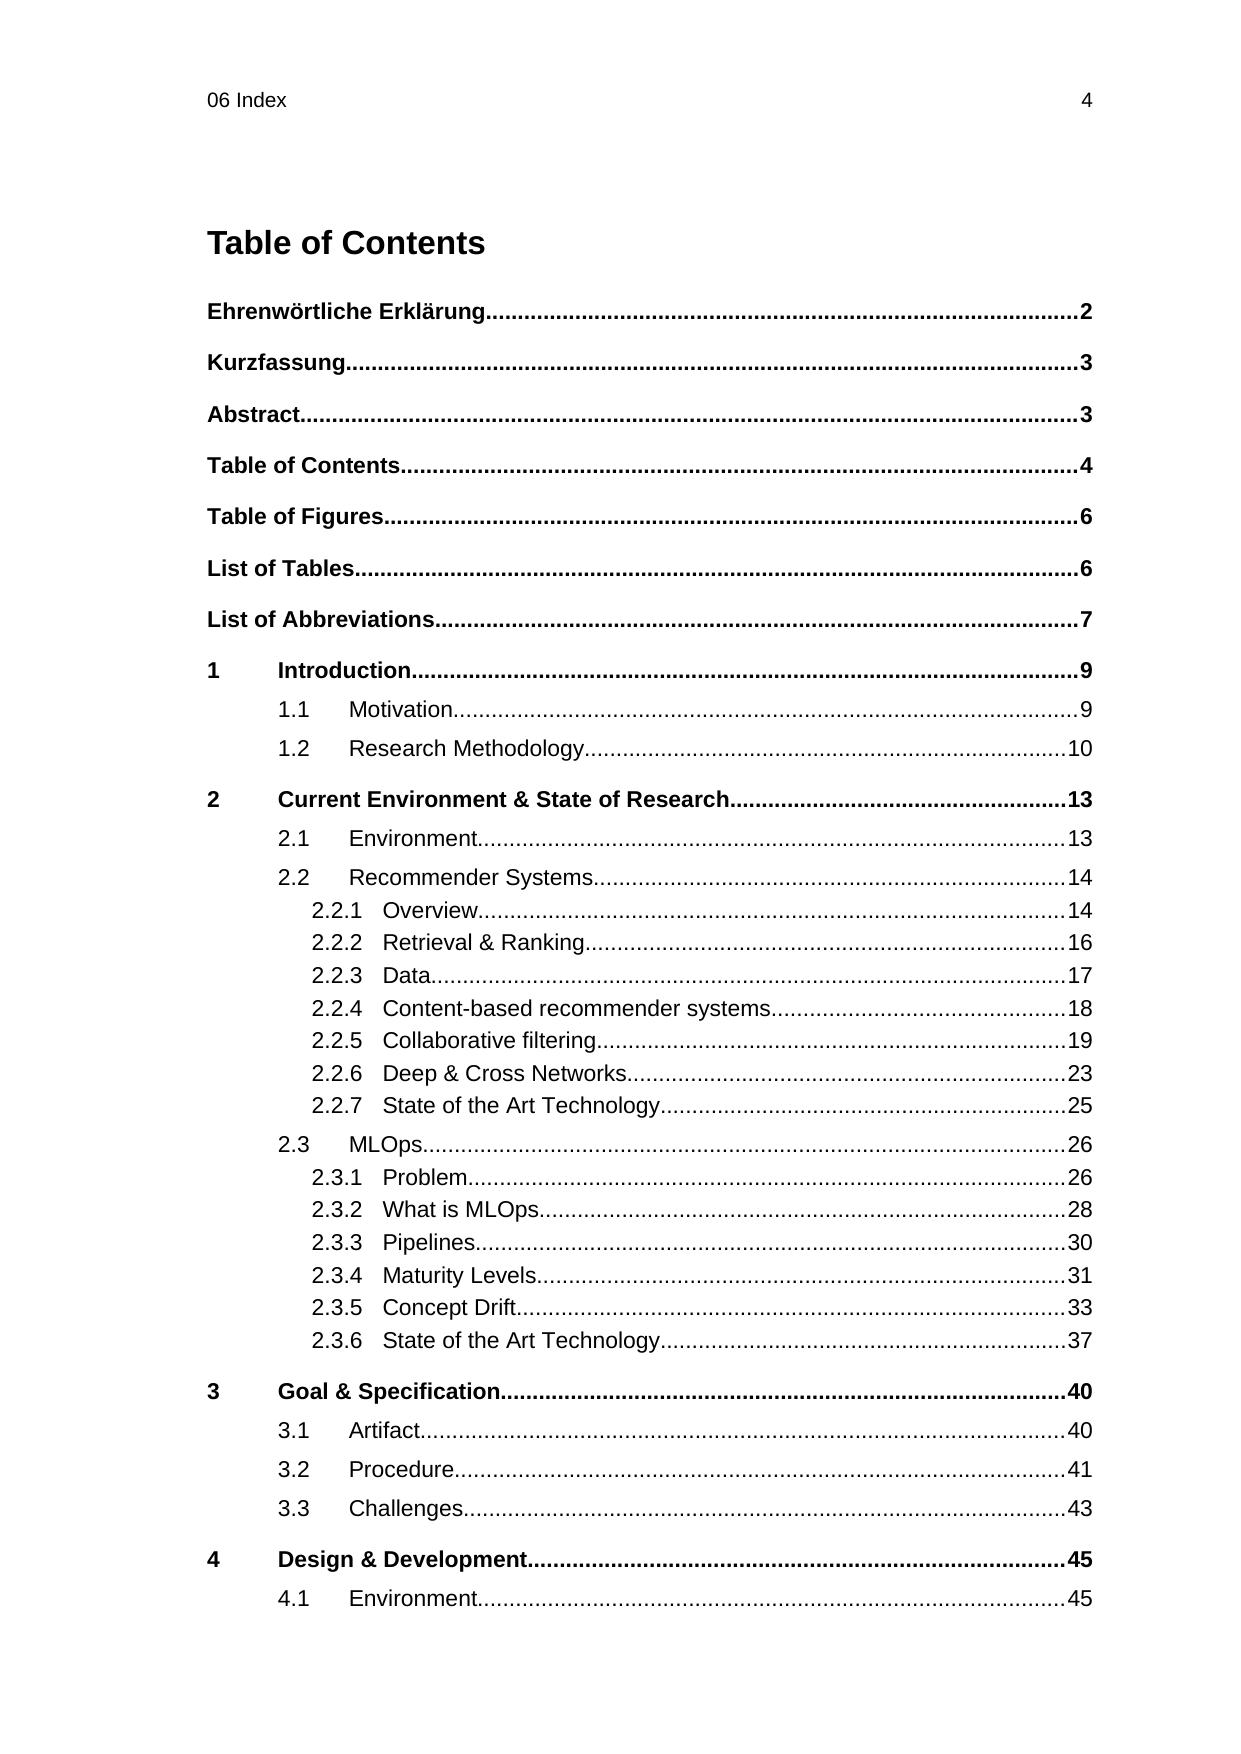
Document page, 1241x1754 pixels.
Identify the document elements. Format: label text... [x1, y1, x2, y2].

text Kurzfassung 3 [207, 349, 1048, 376]
text Abstract 3 [207, 401, 1048, 427]
text 2.3.2 What is MLOps 28 [311, 1196, 1048, 1223]
text List of Tables 6 [207, 554, 1048, 581]
text Table of Contents 4 [207, 452, 1048, 478]
text 1 Introduction 9 [207, 657, 1048, 684]
text 2.2.1 Overview 14 [311, 897, 1048, 923]
text 1.2 Research Methodology 10 [278, 735, 1048, 761]
text 2.2.6 Deep & Cross Networks 23 [311, 1060, 1048, 1086]
text 2.1 Environment 13 [278, 825, 1048, 852]
text 3 Goal & Specification 40 [207, 1378, 1048, 1404]
text 2.3.4 Maturity Levels 31 [311, 1262, 1048, 1288]
text 3.1 Artifact 40 [278, 1417, 1048, 1443]
text 2.2.3 Data 17 [311, 962, 1048, 988]
text 2.2.2 Retrieval & Ranking 16 [311, 929, 1048, 956]
text List of Abbreviations 7 [207, 606, 1048, 632]
text Ehrenwörtliche Erklärung 2 [207, 298, 1048, 324]
text Table of Figures 6 [207, 503, 1048, 529]
text 2.2.4 Content-based recommender systems 18 [311, 994, 1048, 1021]
text 4 Design & Development 45 [207, 1546, 1048, 1572]
text 4.1 Environment 45 [278, 1585, 1048, 1611]
text 2.2.5 Collaborative filtering 19 [311, 1027, 1048, 1053]
text 2 Current Environment & State of Research 13 [207, 786, 1048, 813]
text 2.3.6 State of the Art Technology 37 [311, 1327, 1048, 1353]
text 2.3.5 Concept Drift 33 [311, 1294, 1048, 1321]
text 2.3.3 Pipelines 30 [311, 1229, 1048, 1255]
subtitle Table of Contents [207, 223, 1092, 261]
text 2.3 MLOps 26 [278, 1131, 1048, 1157]
text 2.2 Recommender Systems 14 [278, 864, 1048, 890]
text 2.2.7 State of the Art Technology 25 [311, 1092, 1048, 1119]
text 3.3 Challenges 43 [278, 1495, 1048, 1521]
text 3.2 Procedure 41 [278, 1456, 1048, 1482]
text 2.3.1 Problem 26 [311, 1164, 1048, 1190]
text 1.1 Motivation 9 [278, 696, 1048, 722]
